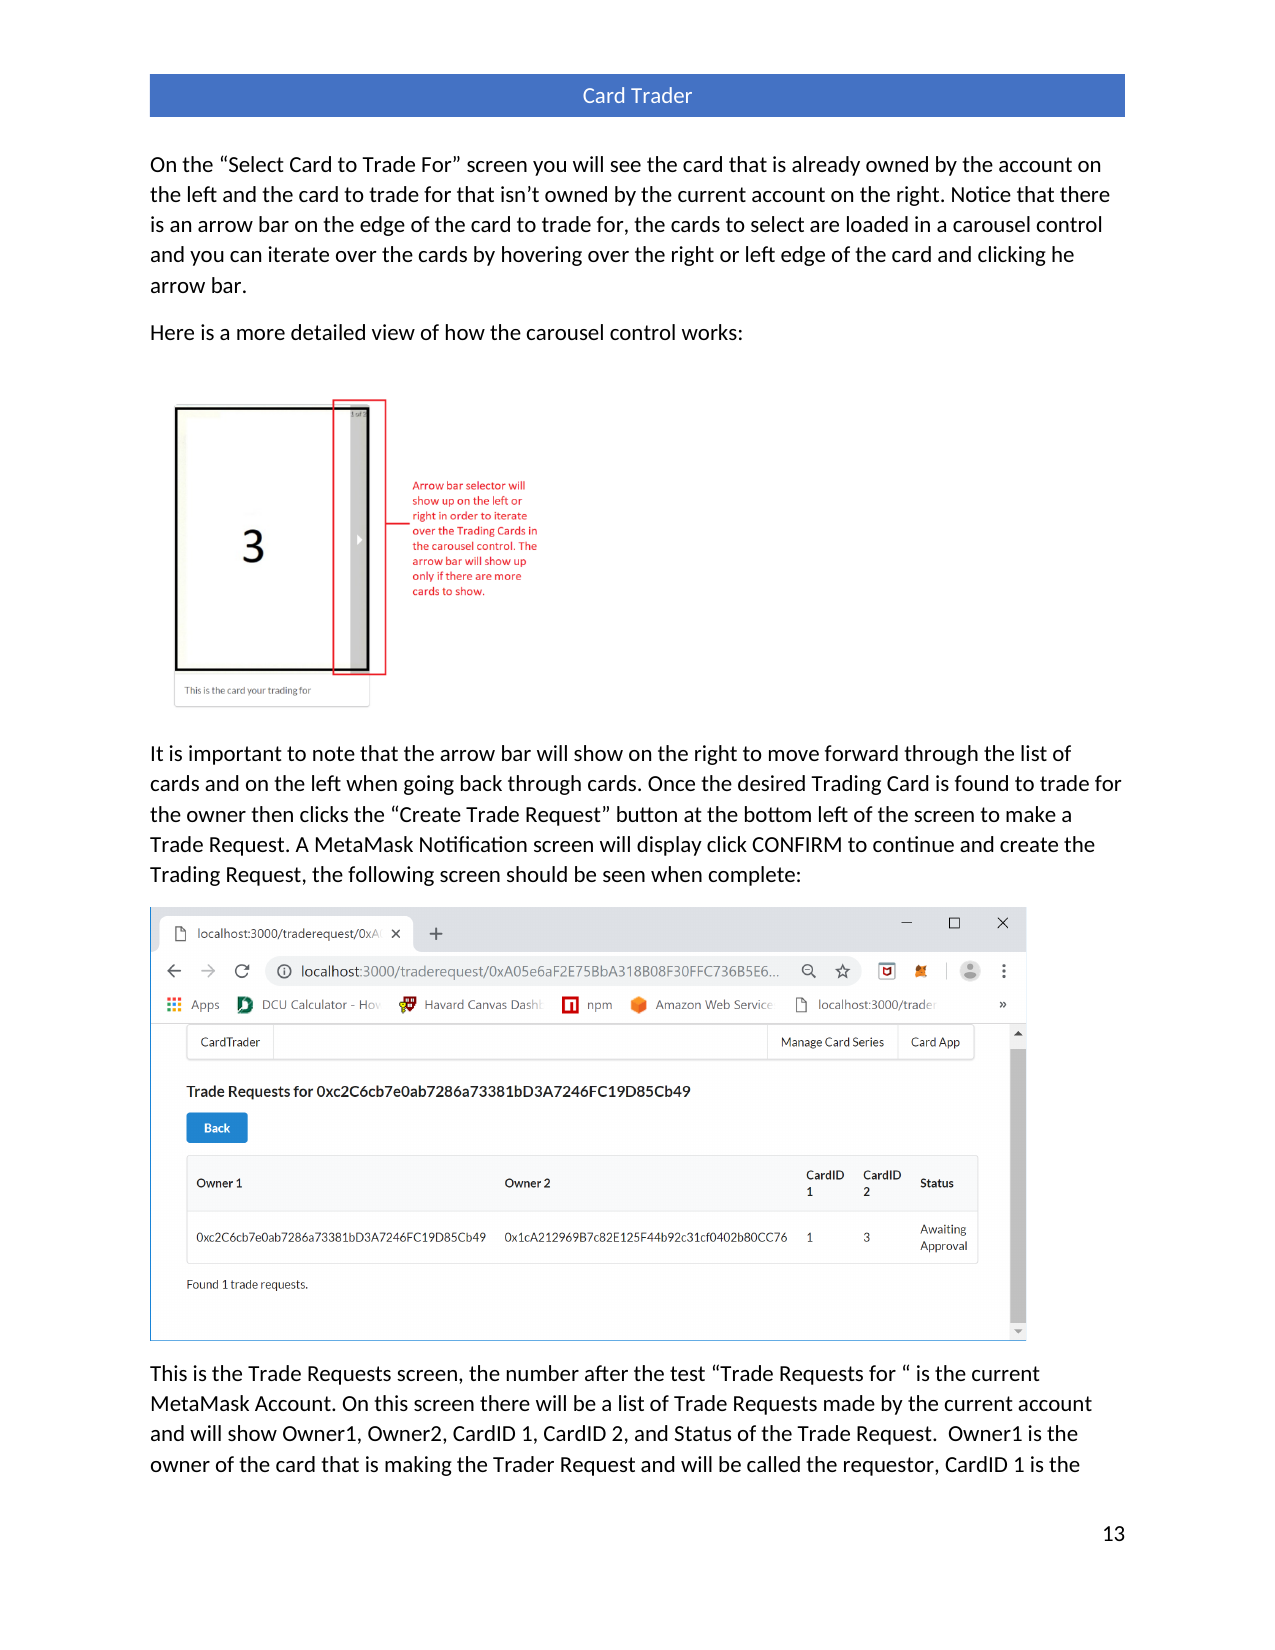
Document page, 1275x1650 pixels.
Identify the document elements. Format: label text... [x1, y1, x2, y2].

text It is important to note that the arrow bar will show on the right to move forward through the list of cards and on the left when going back through cards. Once the desired Trading Card is found to trade for the owner then clicks the “Create Trade Request” button at the bottom left of the screen to make a Trade Request. A MetaMask Notification screen will display click CONFIRM to continue and create the Trading Request, the following screen should be seen when complete: [150, 739, 1125, 888]
text Here is a more detailed view of how the carousel control works: [150, 318, 1125, 346]
picture [150, 364, 544, 721]
text On the “Select Card to Trade For” screen you will see the card that is already owned by the account on the left and the card to trade for that isn’t owned by the current account on the right. Notice that there is an arrow bar on the edge of the card to trade for, the cards to select are loaded in a carousel control and you can iterate over the cards by hovering over the right or left edge of the card and clicking he arrow bar. [150, 150, 1125, 299]
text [150, 1359, 1125, 1478]
picture [150, 907, 1027, 1341]
